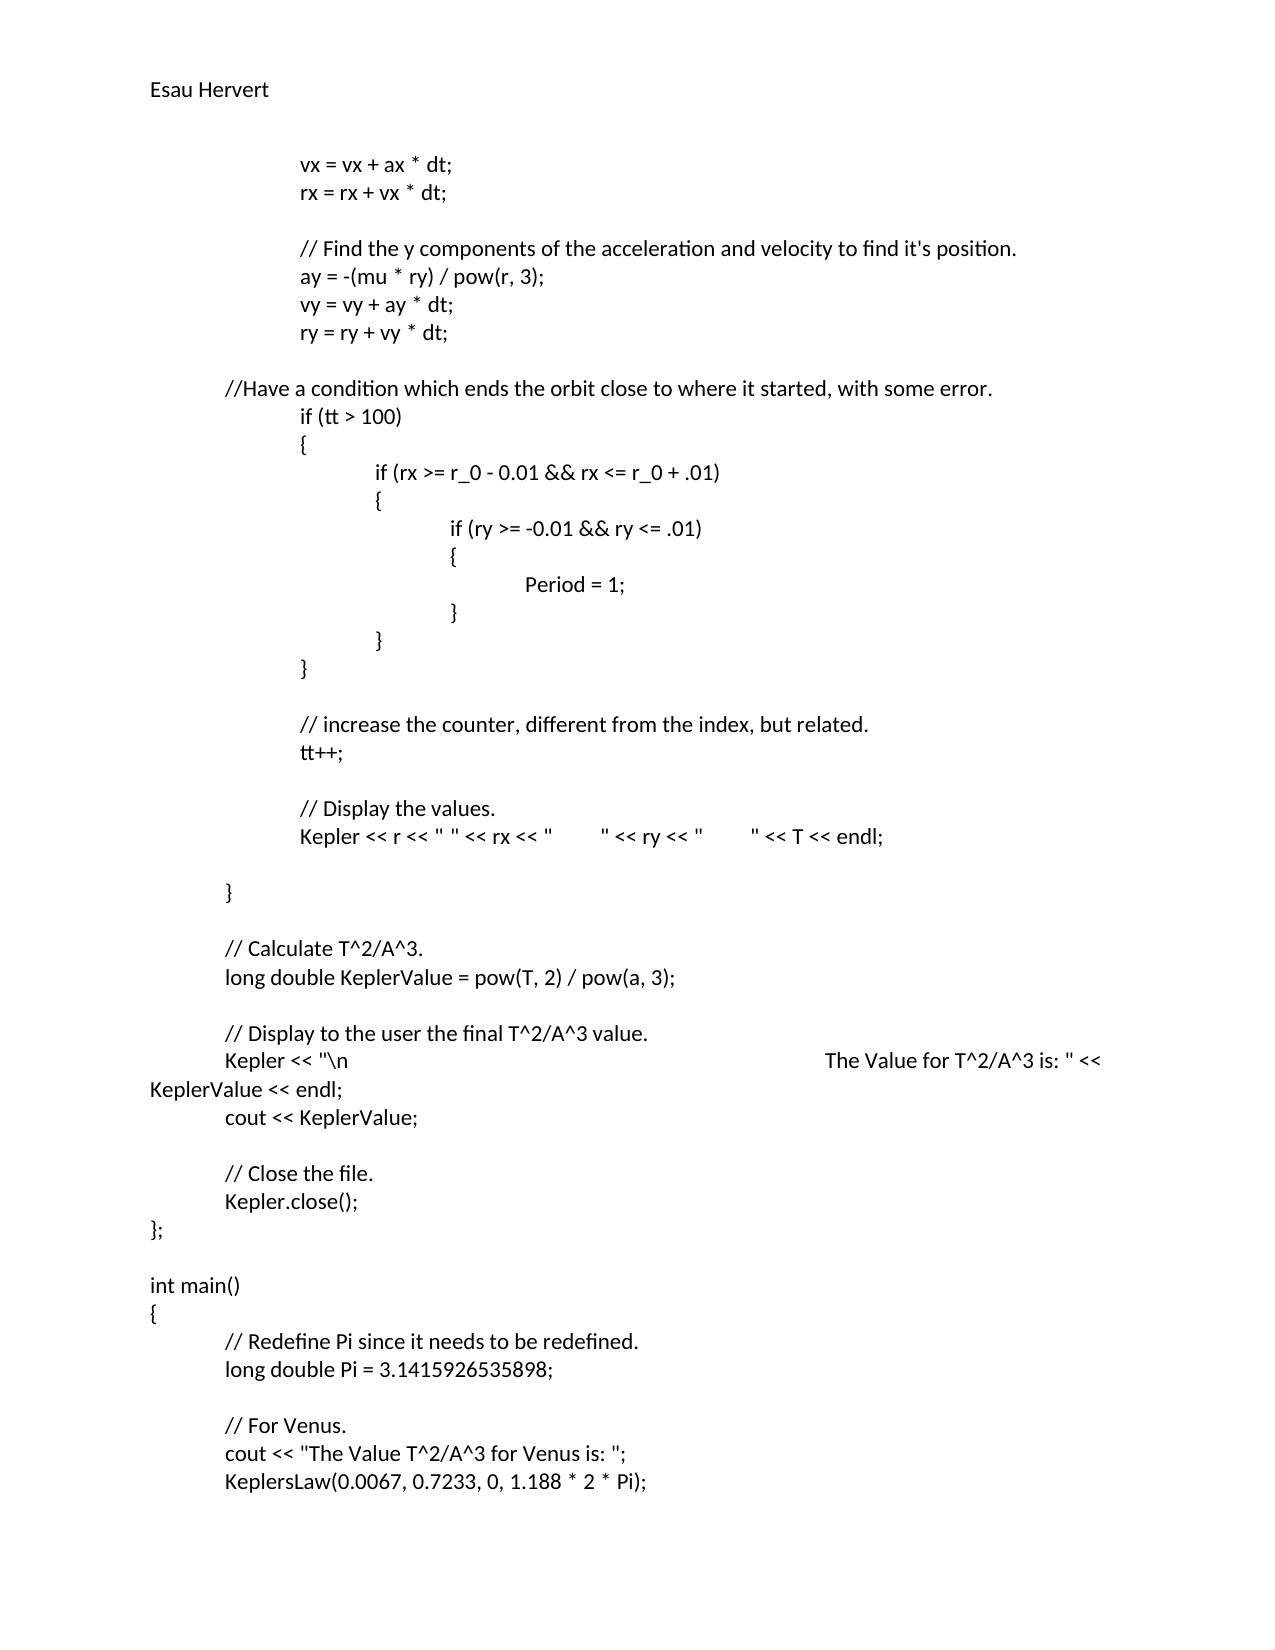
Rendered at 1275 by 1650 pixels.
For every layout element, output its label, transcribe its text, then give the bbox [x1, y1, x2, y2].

text // Display the values. [150, 794, 1125, 822]
text ry = ry + vy * dt; [150, 318, 1125, 346]
text { [150, 1299, 1125, 1327]
text vx = vx + ax * dt; [150, 150, 1125, 178]
text if (tt > 100) [150, 402, 1125, 430]
text long double KeplerValue = pow(T, 2) / pow(a, 3); [150, 963, 1125, 991]
text rx = rx + vx * dt; [150, 178, 1125, 206]
text { [150, 486, 1125, 514]
text } [150, 598, 1125, 626]
text // For Venus. [150, 1411, 1125, 1439]
text if (rx >= r_0 - 0.01 && rx <= r_0 + .01) [150, 458, 1125, 486]
text long double Pi = 3.1415926535898; [150, 1355, 1125, 1383]
text //Have a condition which ends the orbit close to where it started, with some error. [150, 374, 1125, 402]
text Kepler << r << " " << rx << " " << ry << " " << T << endl; [150, 822, 1125, 851]
text Kepler << "\n The Value for T^2/A^3 is: " << KeplerValue << endl; [150, 1047, 1125, 1103]
text // increase the counter, different from the index, but related. [150, 710, 1125, 738]
text { [150, 430, 1125, 458]
text ay = -(mu * ry) / pow(r, 3); [150, 262, 1125, 290]
text // Find the y components of the acceleration and velocity to find it's position. [150, 234, 1125, 262]
text } [150, 626, 1125, 654]
text cout << "The Value T^2/A^3 for Venus is: "; [150, 1439, 1125, 1467]
text vy = vy + ay * dt; [150, 290, 1125, 318]
text // Calculate T^2/A^3. [150, 934, 1125, 963]
text int main() [150, 1271, 1125, 1299]
text Kepler.close(); [150, 1187, 1125, 1215]
text // Close the file. [150, 1159, 1125, 1187]
text // Display to the user the final T^2/A^3 value. [150, 1019, 1125, 1047]
text Period = 1; [150, 570, 1125, 598]
text KeplersLaw(0.0067, 0.7233, 0, 1.188 * 2 * Pi); [150, 1467, 1125, 1495]
text if (ry >= -0.01 && ry <= .01) [150, 514, 1125, 542]
text } [150, 878, 1125, 907]
text cout << KeplerValue; [150, 1103, 1125, 1131]
text }; [150, 1215, 1125, 1243]
text // Redefine Pi since it needs to be redefined. [150, 1327, 1125, 1355]
text } [150, 654, 1125, 682]
text tt++; [150, 738, 1125, 766]
text { [150, 542, 1125, 570]
